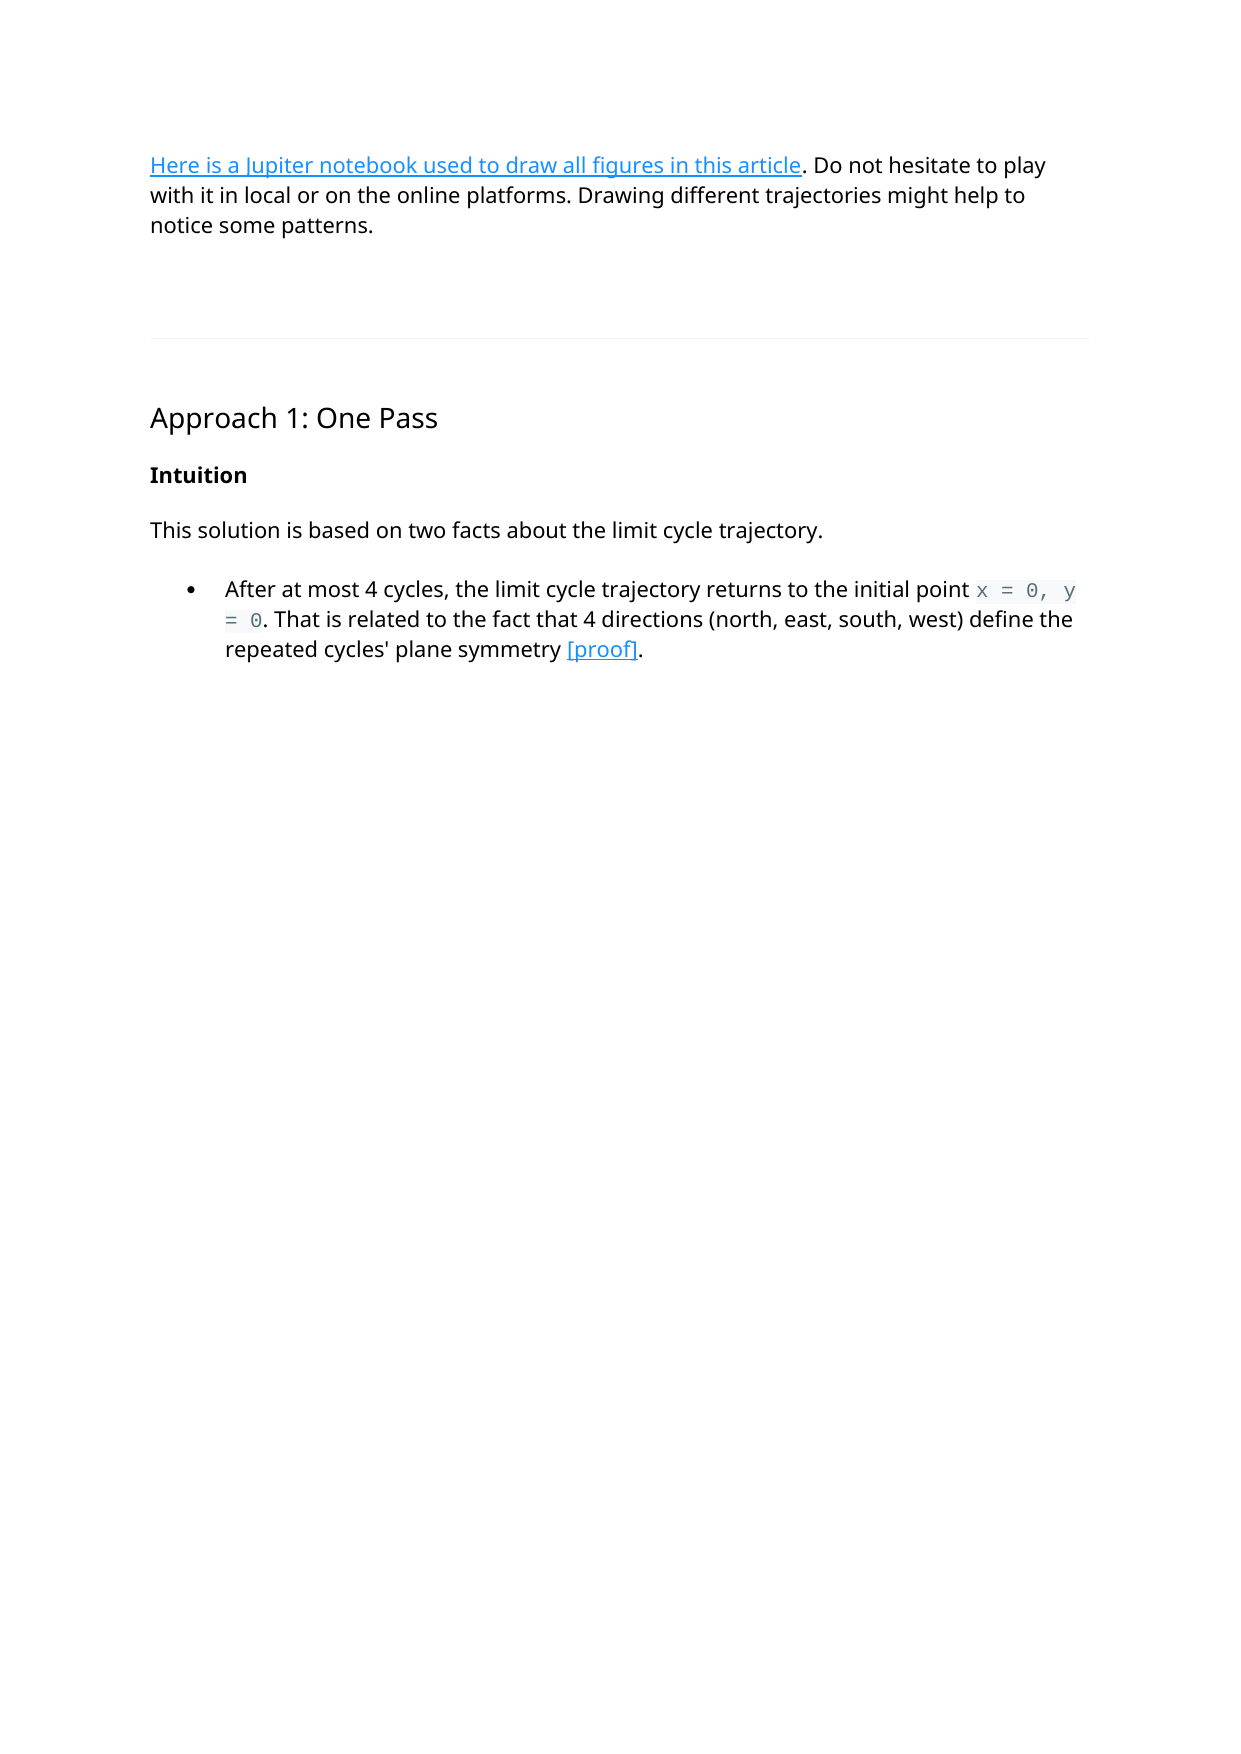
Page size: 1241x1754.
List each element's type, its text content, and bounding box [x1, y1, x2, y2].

subtitle Approach 1: One Pass [150, 398, 1090, 437]
text This solution is based on two facts about the limit cycle trajectory. [150, 515, 1090, 545]
list After at most 4 cycles, the limit cycle trajectory returns to the initial point x = 0, y = 0. That is related to the fact that 4 directions (north, east, south, west) define the repeated cycles' plane symmetry [proof]. [187, 574, 1090, 663]
text Here is a Jupiter notebook used to draw all figures in this article. Do not hesitate to play with it in local or on the online platforms. Drawing different trajectories might help to notice some patterns. [150, 150, 1090, 239]
text Intuition [150, 460, 1090, 490]
